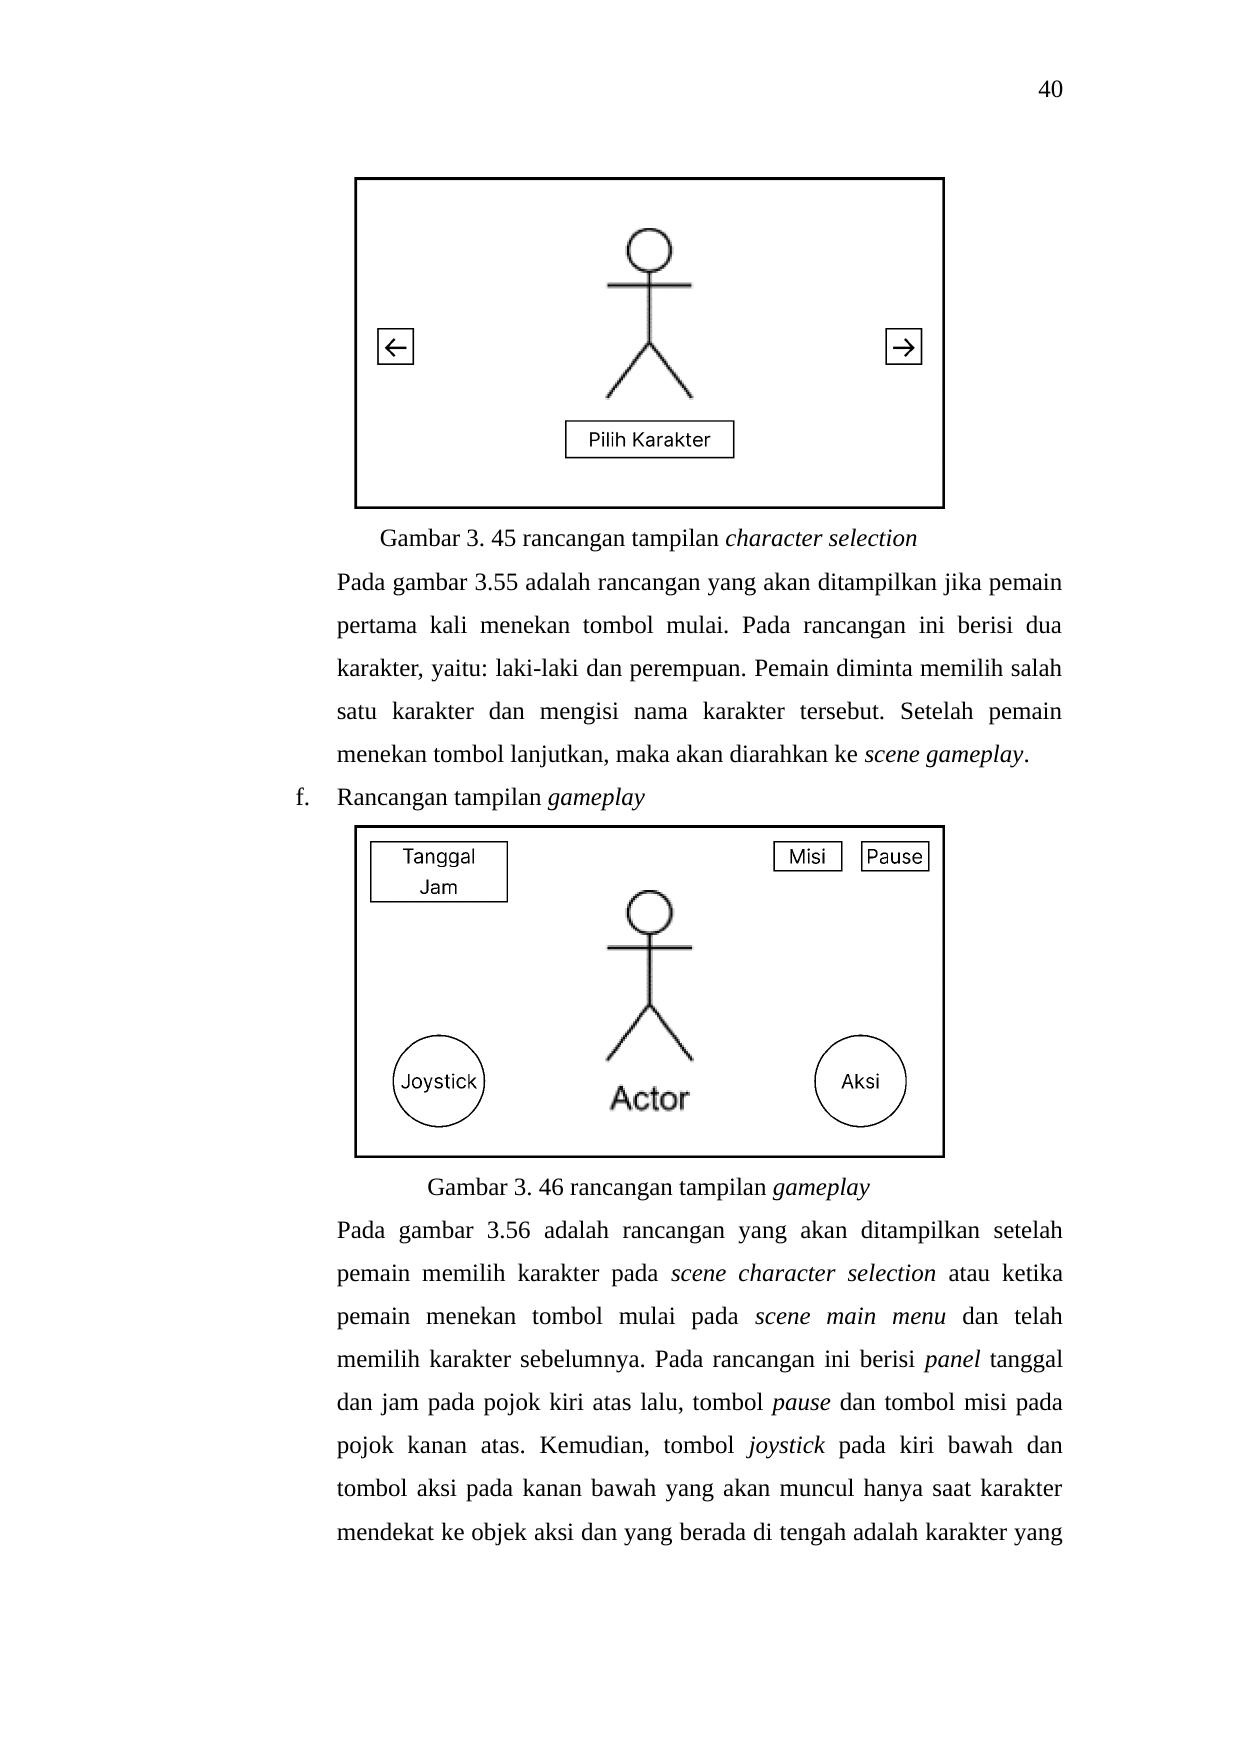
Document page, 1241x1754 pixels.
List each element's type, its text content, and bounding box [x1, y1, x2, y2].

list Rancangan tampilan gameplay [295, 782, 1063, 811]
picture [354, 825, 945, 1158]
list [337, 1215, 1063, 1545]
picture [354, 177, 945, 509]
text Pada gambar 3.55 adalah rancangan yang akan ditampilkan jika pemain pertama kali menekan tombol mulai. Pada rancangan ini berisi dua karakter, yaitu: laki-laki dan perempuan. Pemain diminta memilih salah satu karakter dan mengisi nama karakter tersebut. Setelah pemain menekan tombol lanjutkan, maka akan diarahkan ke scene gameplay. [337, 567, 1063, 768]
